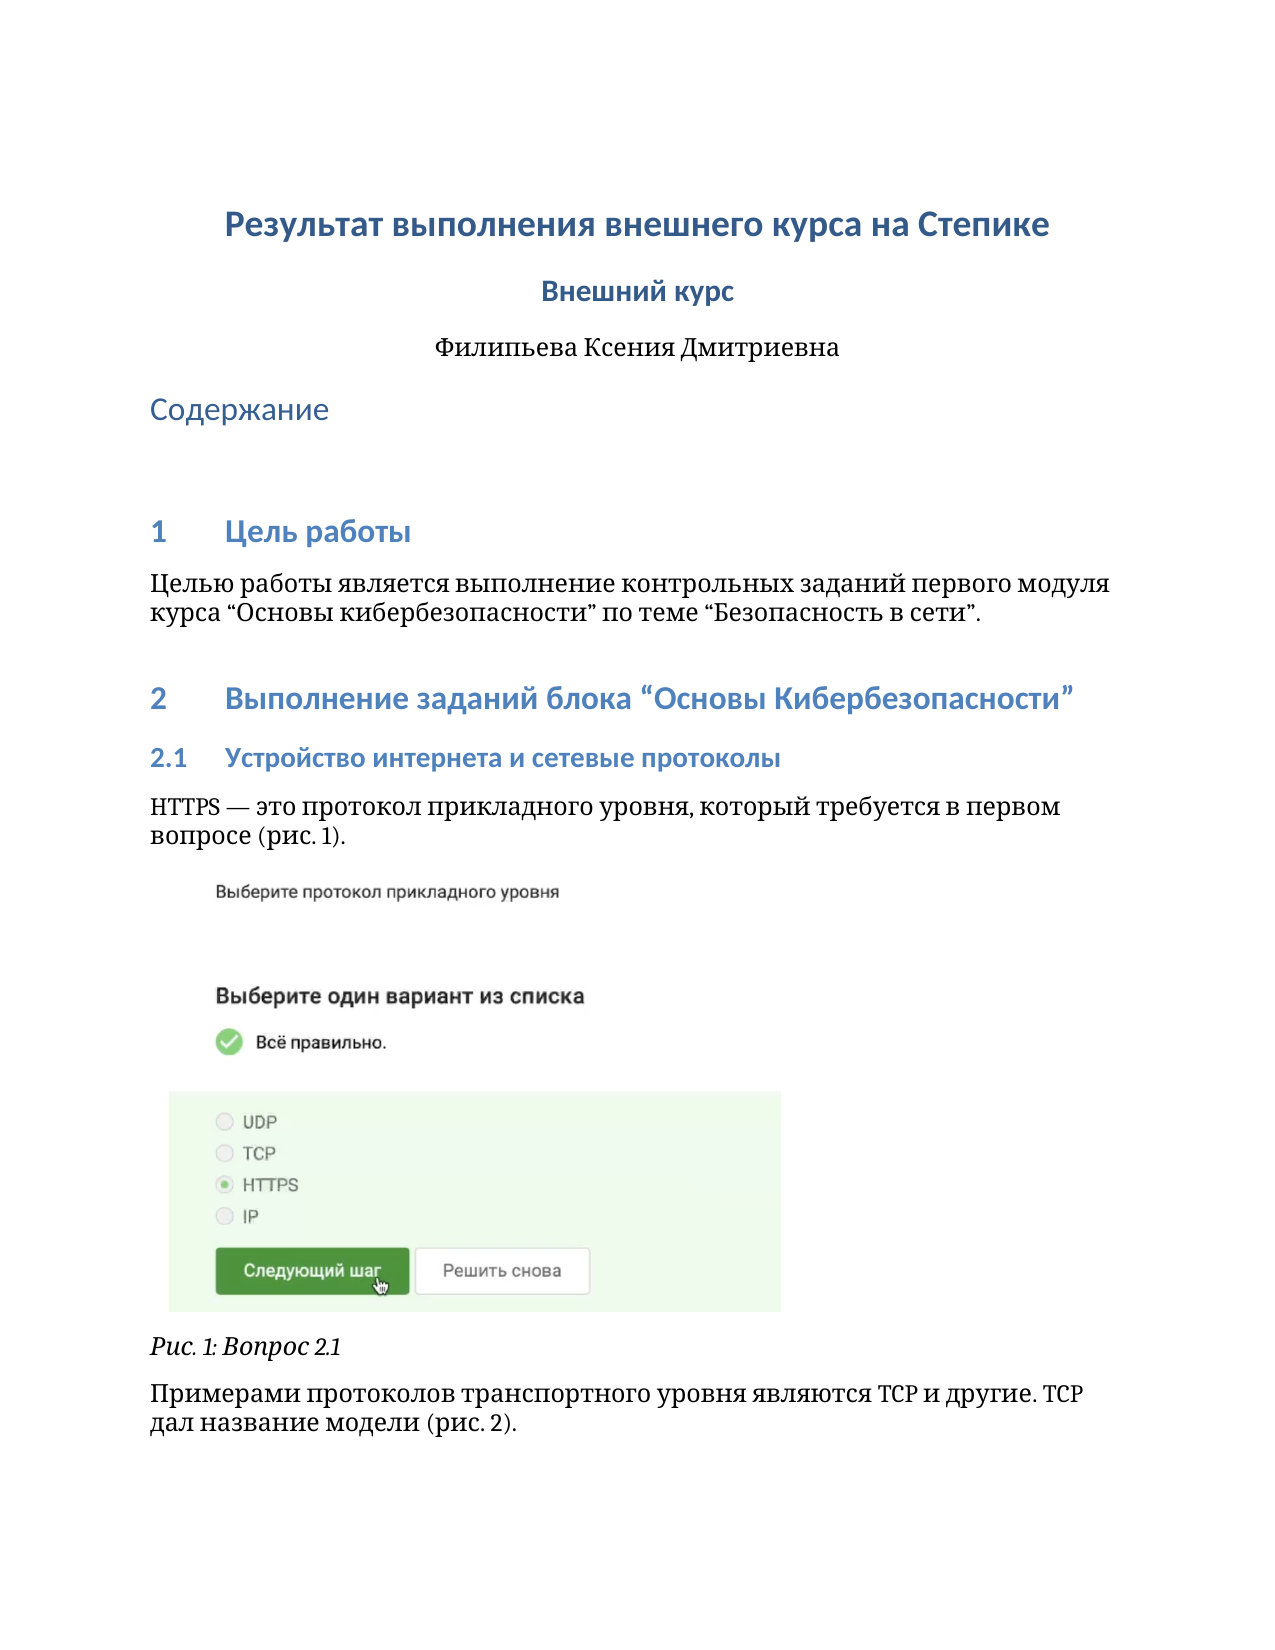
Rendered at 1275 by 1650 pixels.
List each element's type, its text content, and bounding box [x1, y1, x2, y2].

text Примерами протоколов транспортного уровня являются TCP и другие. TCP дал название модели (рис. 2). [150, 1380, 1125, 1438]
text HTTPS — это протокол прикладного уровня, который требуется в первом вопросе (рис. 1). [150, 793, 1125, 851]
subtitle Внешний курс [150, 271, 1125, 309]
subtitle 1 Цель работы [150, 510, 1125, 551]
text Филипьева Ксения Дмитриевна [150, 334, 1125, 363]
text Целью работы является выполнение контрольных заданий первого модуля курса “Основы кибербезопасности” по теме “Безопасность в сети”. [150, 570, 1125, 627]
text Рис. 1: Вопрос 2.1 [150, 1333, 1125, 1362]
title Результат выполнения внешнего курса на Степике [150, 200, 1125, 246]
subtitle 2.1 Устройство интернета и сетевые протоколы [150, 739, 1125, 774]
subtitle 2 Выполнение заданий блока “Основы Кибербезопасности” [150, 677, 1125, 718]
picture [168, 869, 782, 1312]
